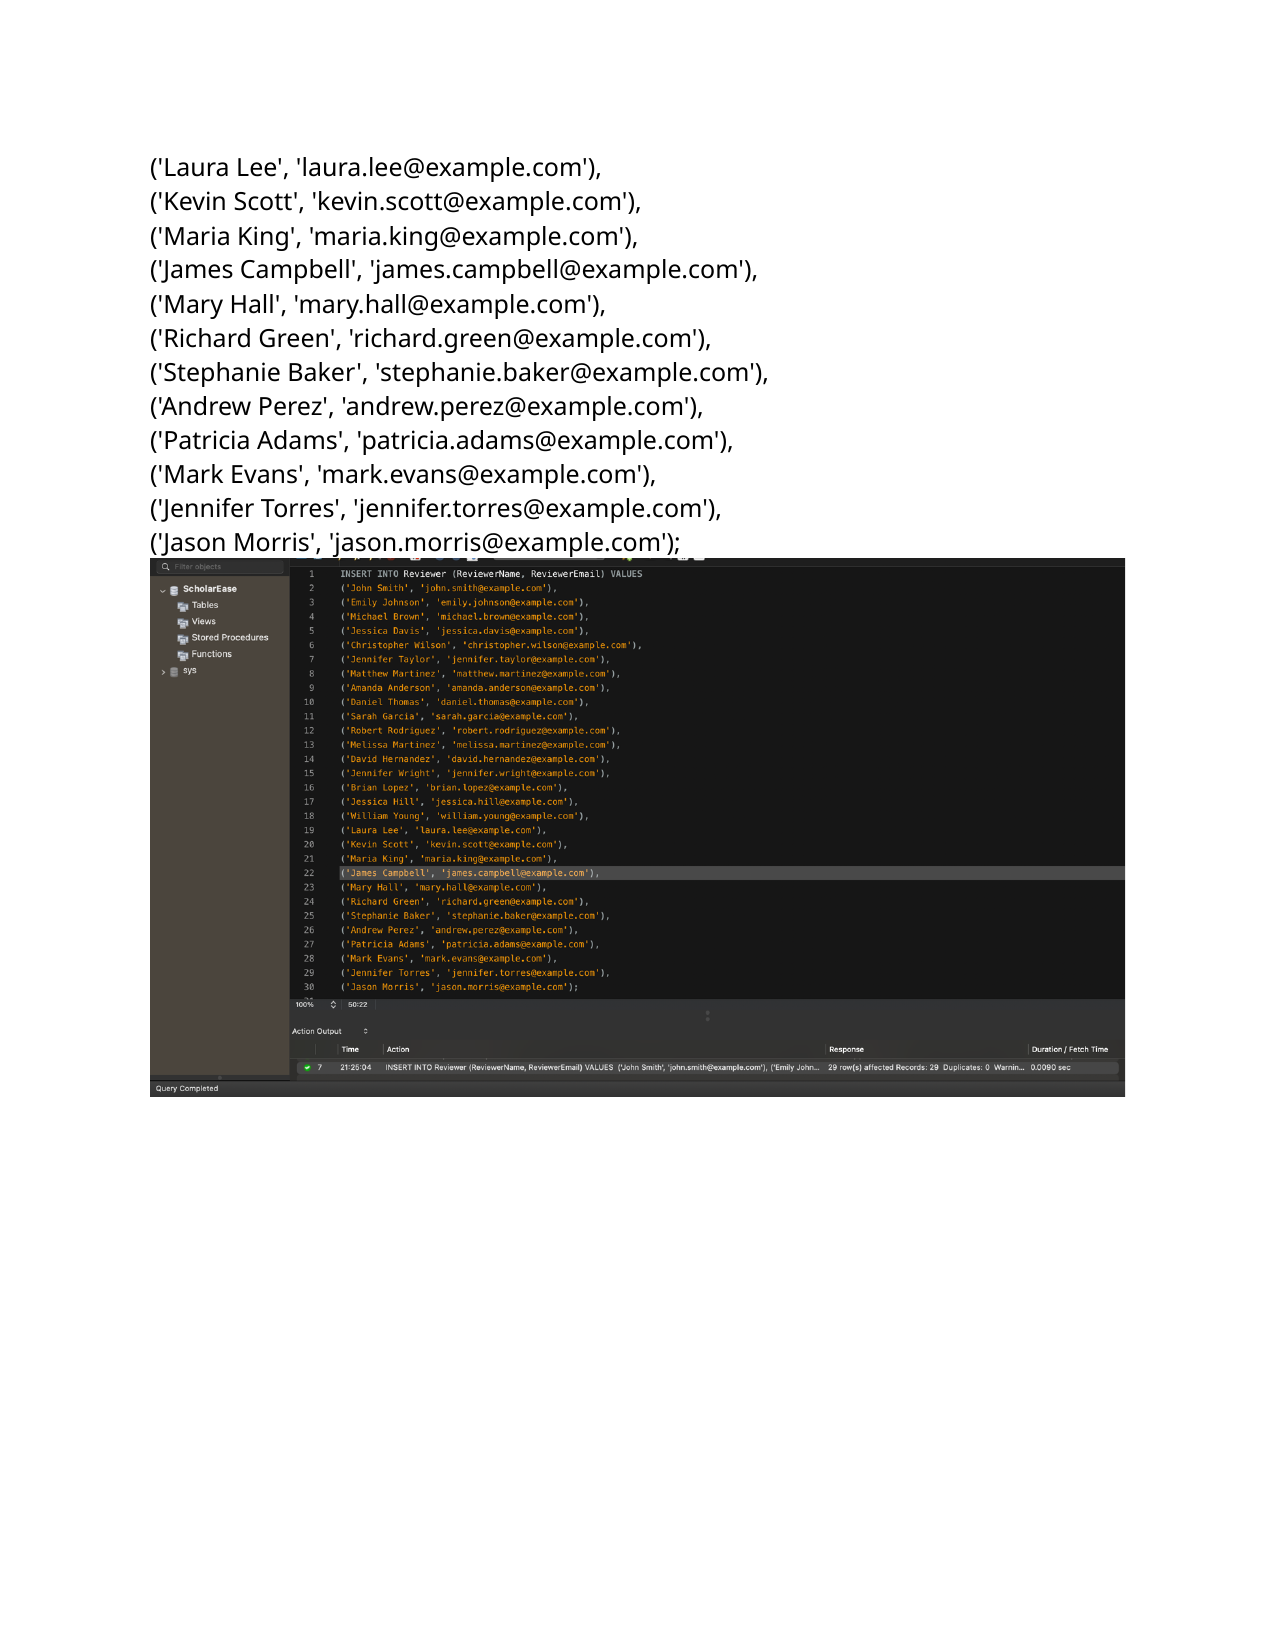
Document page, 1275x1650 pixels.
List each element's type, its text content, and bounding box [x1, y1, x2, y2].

text ('Mark Evans', 'mark.evans@example.com'), [150, 457, 1125, 491]
text ('Laura Lee', 'laura.lee@example.com'), [150, 150, 1125, 184]
text ('Maria King', 'maria.king@example.com'), [150, 218, 1125, 252]
text ('Mary Hall', 'mary.hall@example.com'), [150, 286, 1125, 320]
text ('Andrew Perez', 'andrew.perez@example.com'), [150, 388, 1125, 422]
text ('Stephanie Baker', 'stephanie.baker@example.com'), [150, 354, 1125, 388]
text ('James Campbell', 'james.campbell@example.com'), [150, 252, 1125, 286]
text ('Richard Green', 'richard.green@example.com'), [150, 320, 1125, 354]
text ('Jennifer Torres', 'jennifer.torres@example.com'), [150, 491, 1125, 525]
picture [150, 558, 1125, 1097]
text ('Kevin Scott', 'kevin.scott@example.com'), [150, 184, 1125, 218]
text ('Jason Morris', 'jason.morris@example.com'); [150, 525, 1125, 558]
text ('Patricia Adams', 'patricia.adams@example.com'), [150, 422, 1125, 457]
